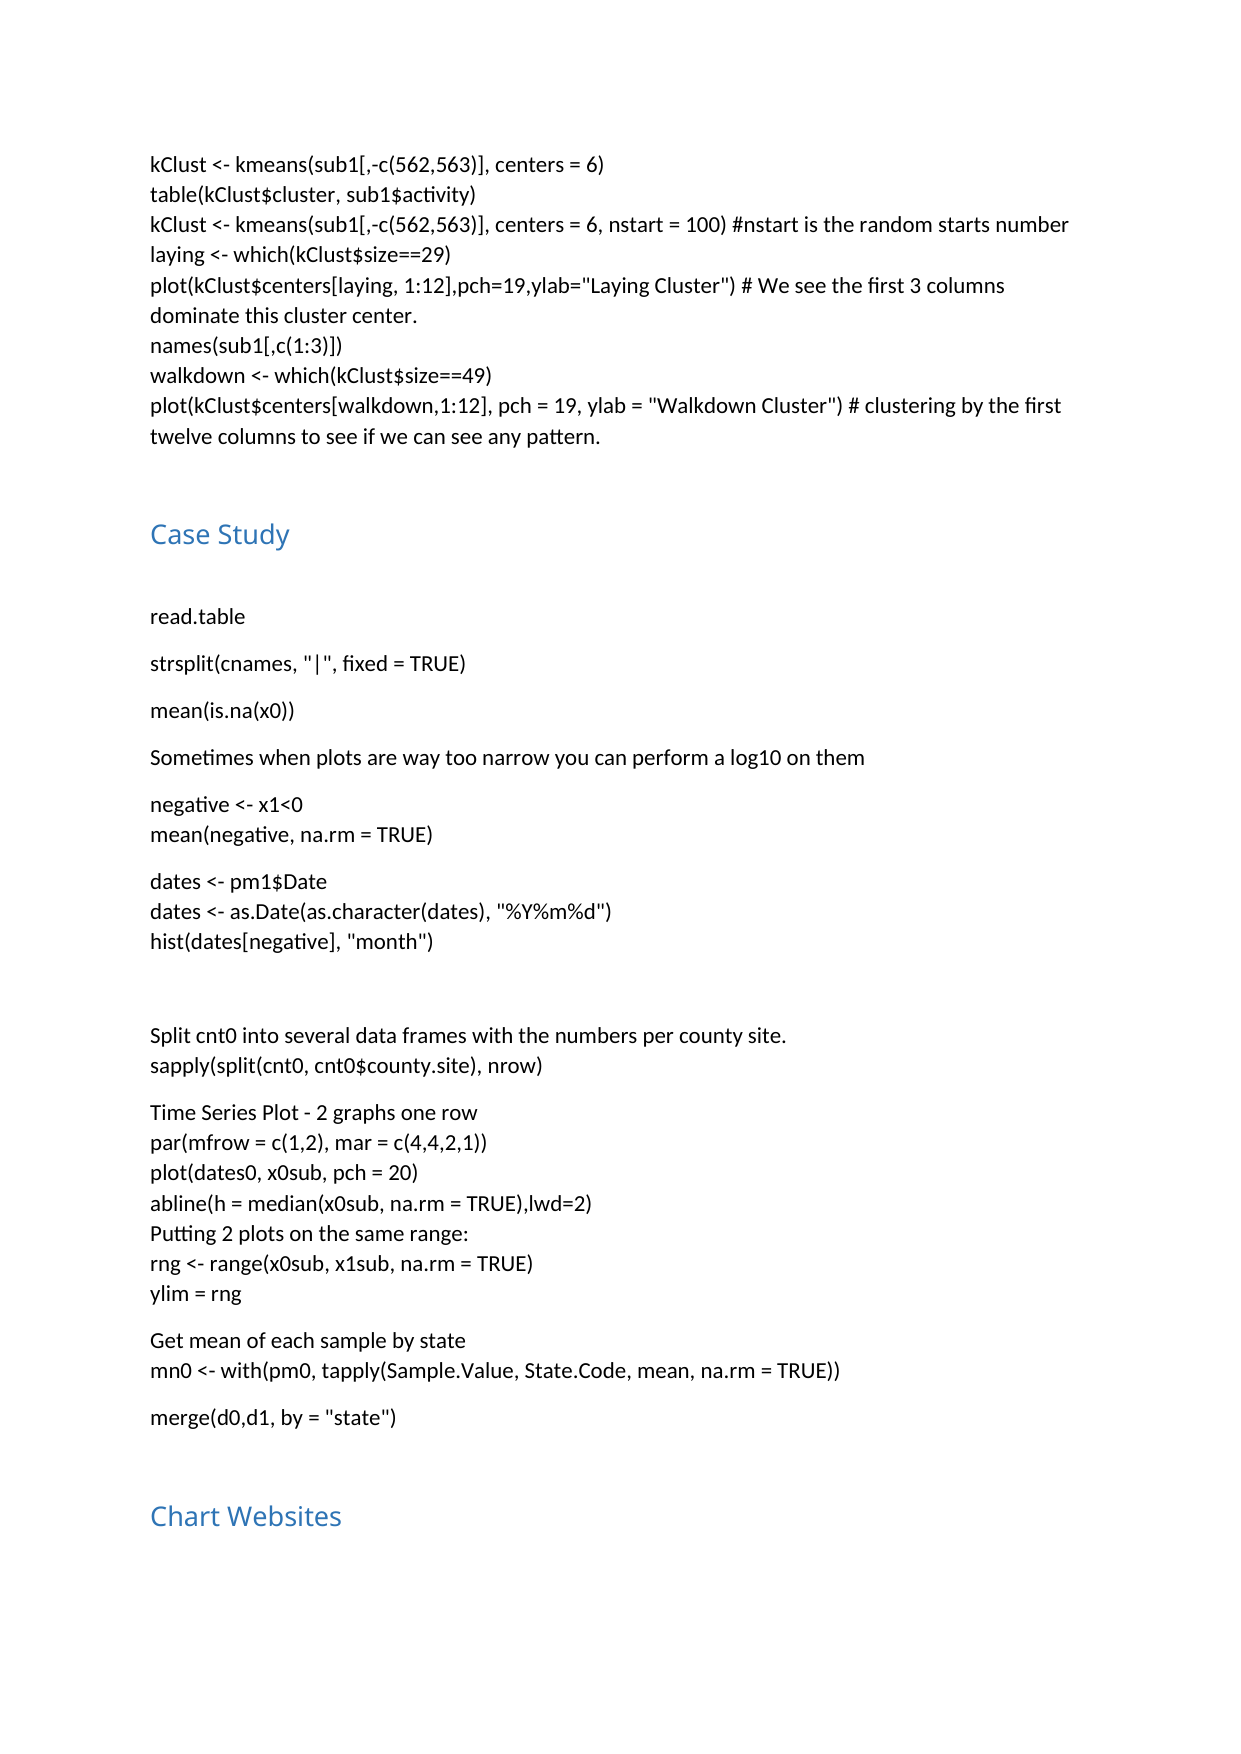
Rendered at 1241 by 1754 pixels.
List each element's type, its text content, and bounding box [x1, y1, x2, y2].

text Get mean of each sample by state mn0 <- with(pm0, tapply(Sample.Value, State.Code, mean, na.rm = TRUE)) [150, 1326, 1090, 1384]
text Split cnt0 into several data frames with the numbers per county site. sapply(split(cnt0, cnt0$county.site), nrow) [150, 1021, 1090, 1079]
text merge(d0,d1, by = "state") [150, 1403, 1090, 1431]
subtitle Chart Websites [150, 1497, 1090, 1534]
text negative <- x1<0 mean(negative, na.rm = TRUE) [150, 790, 1090, 848]
text Sometimes when plots are way too narrow you can perform a log10 on them [150, 743, 1090, 771]
text strsplit(cnames, "|", fixed = TRUE) [150, 649, 1090, 677]
text mean(is.na(x0)) [150, 696, 1090, 724]
text read.table [150, 602, 1090, 630]
text dates <- pm1$Date dates <- as.Date(as.character(dates), "%Y%m%d") hist(dates[negative], "month") [150, 867, 1090, 955]
text Time Series Plot - 2 graphs one row par(mfrow = c(1,2), mar = c(4,4,2,1)) plot(dates0, x0sub, pch = 20) abline(h = median(x0sub, na.rm = TRUE),lwd=2) Putting 2 plots on the same range: rng <- range(x0sub, x1sub, na.rm = TRUE) ylim = rng [150, 1098, 1090, 1307]
subtitle Case Study [150, 516, 1090, 552]
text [150, 150, 1090, 450]
